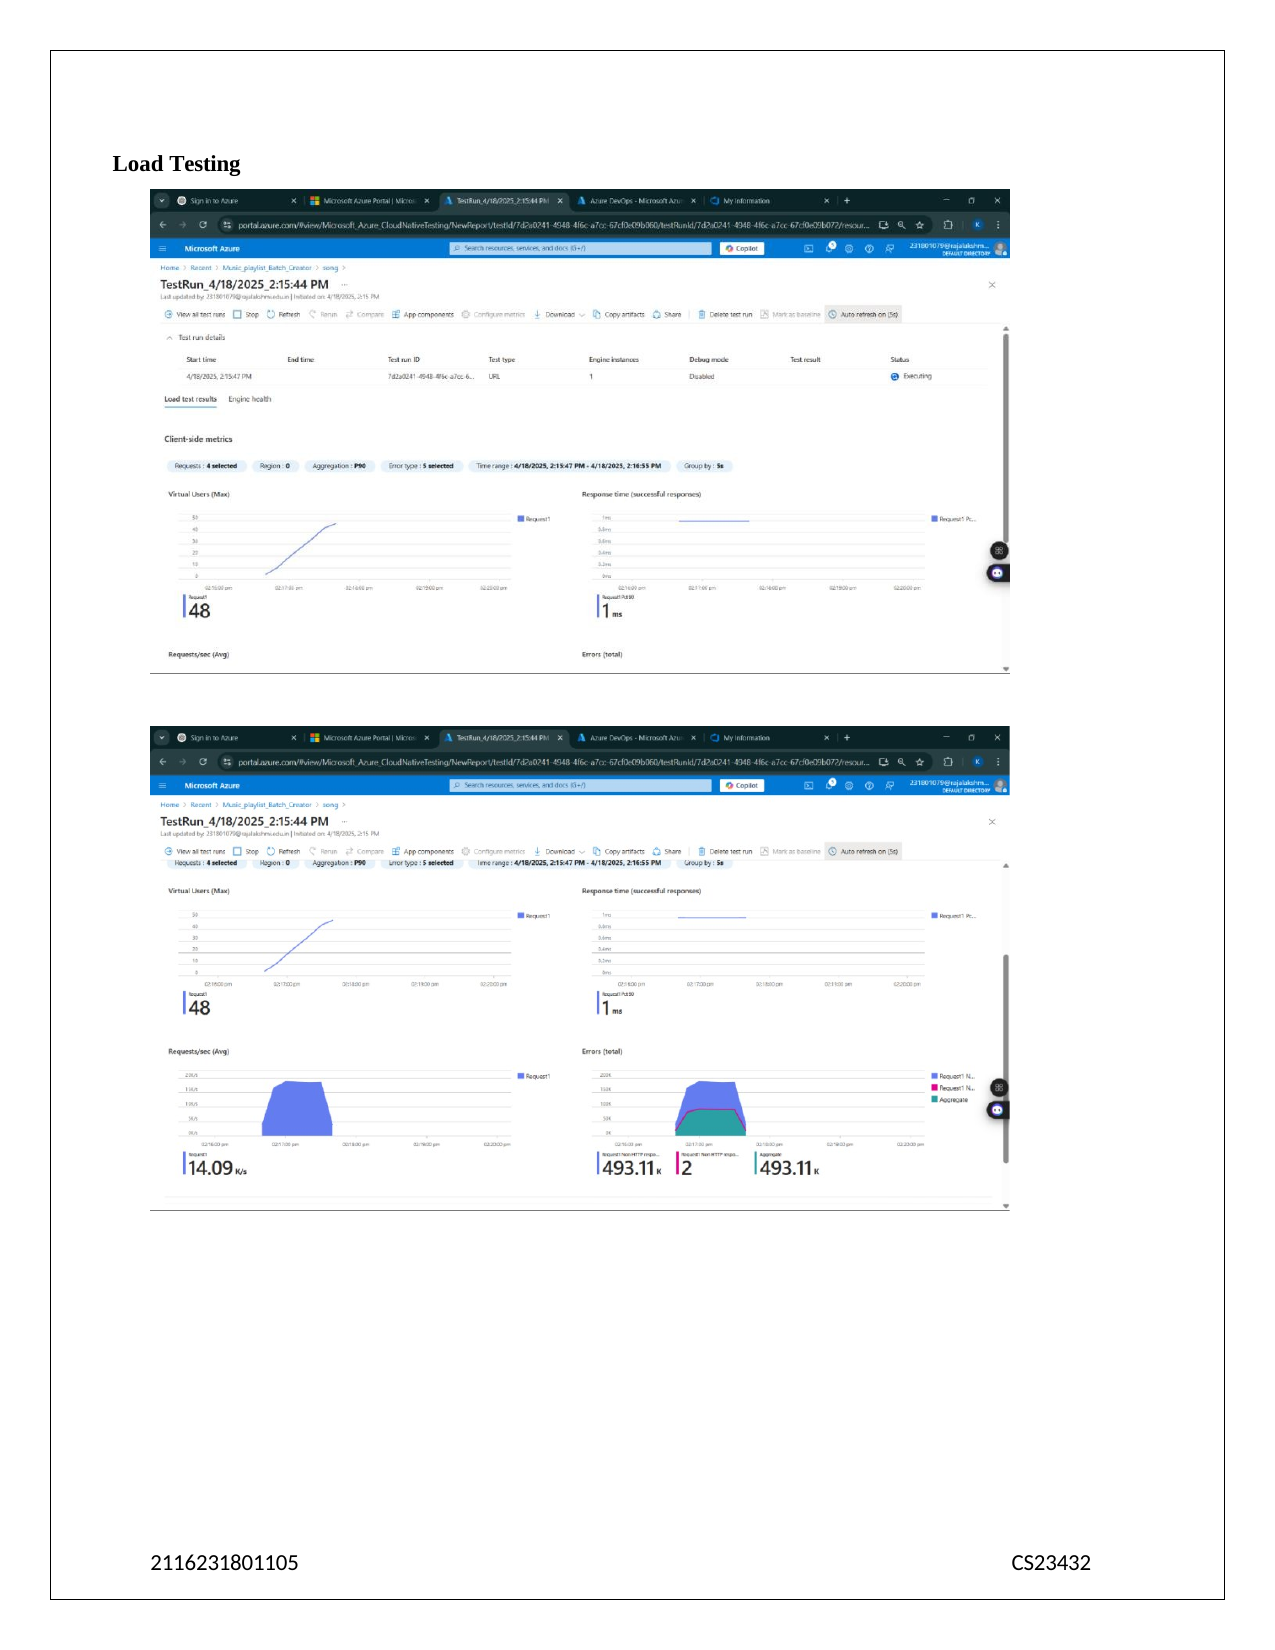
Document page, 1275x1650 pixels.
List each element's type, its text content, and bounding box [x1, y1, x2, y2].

picture [150, 726, 1010, 1211]
picture [150, 189, 1010, 674]
text Load Testing [112, 150, 1162, 176]
